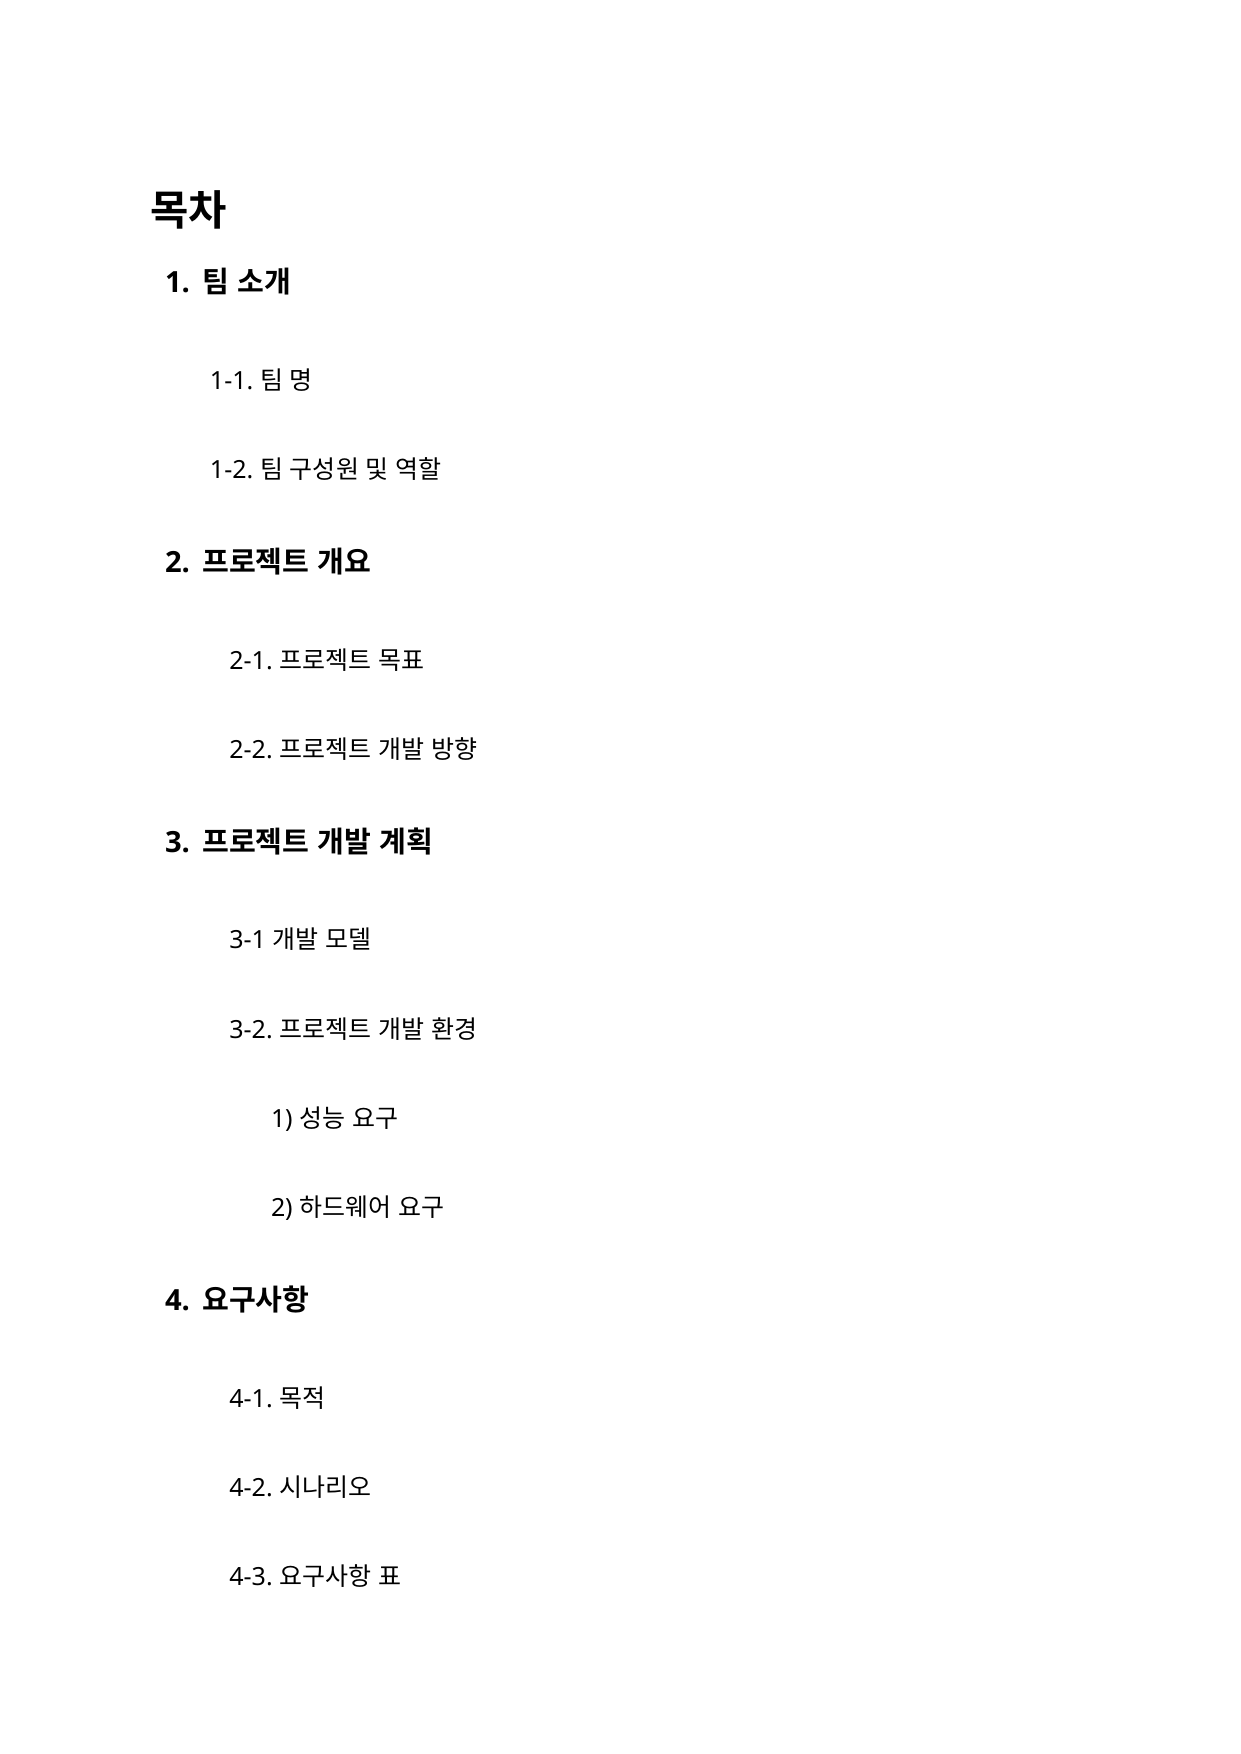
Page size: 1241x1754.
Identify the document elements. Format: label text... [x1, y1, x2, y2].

list 팀 소개 [165, 259, 1090, 301]
list 1) 성능 요구 [267, 1098, 1090, 1134]
list 4-2. 시나리오 [229, 1467, 1090, 1503]
list 2-1. 프로젝트 목표 [229, 640, 1090, 676]
text 1-2. 팀 구성원 및 역할 [197, 449, 1090, 486]
list 요구사항 [165, 1277, 1090, 1319]
list 프로젝트 개발 계획 [165, 818, 1090, 861]
text 1-1. 팀 명 [197, 360, 1090, 397]
list 4-1. 목적 [229, 1378, 1090, 1414]
list 3-1 개발 모델 [229, 920, 1090, 956]
list 2) 하드웨어 요구 [271, 1187, 1090, 1224]
list 프로젝트 개요 [165, 539, 1090, 581]
text 목차 [150, 177, 1090, 237]
text 4-3. 요구사항 표 [150, 1556, 1090, 1593]
list 3-2. 프로젝트 개발 환경 [229, 1009, 1090, 1045]
list 2-2. 프로젝트 개발 방향 [229, 729, 1090, 766]
